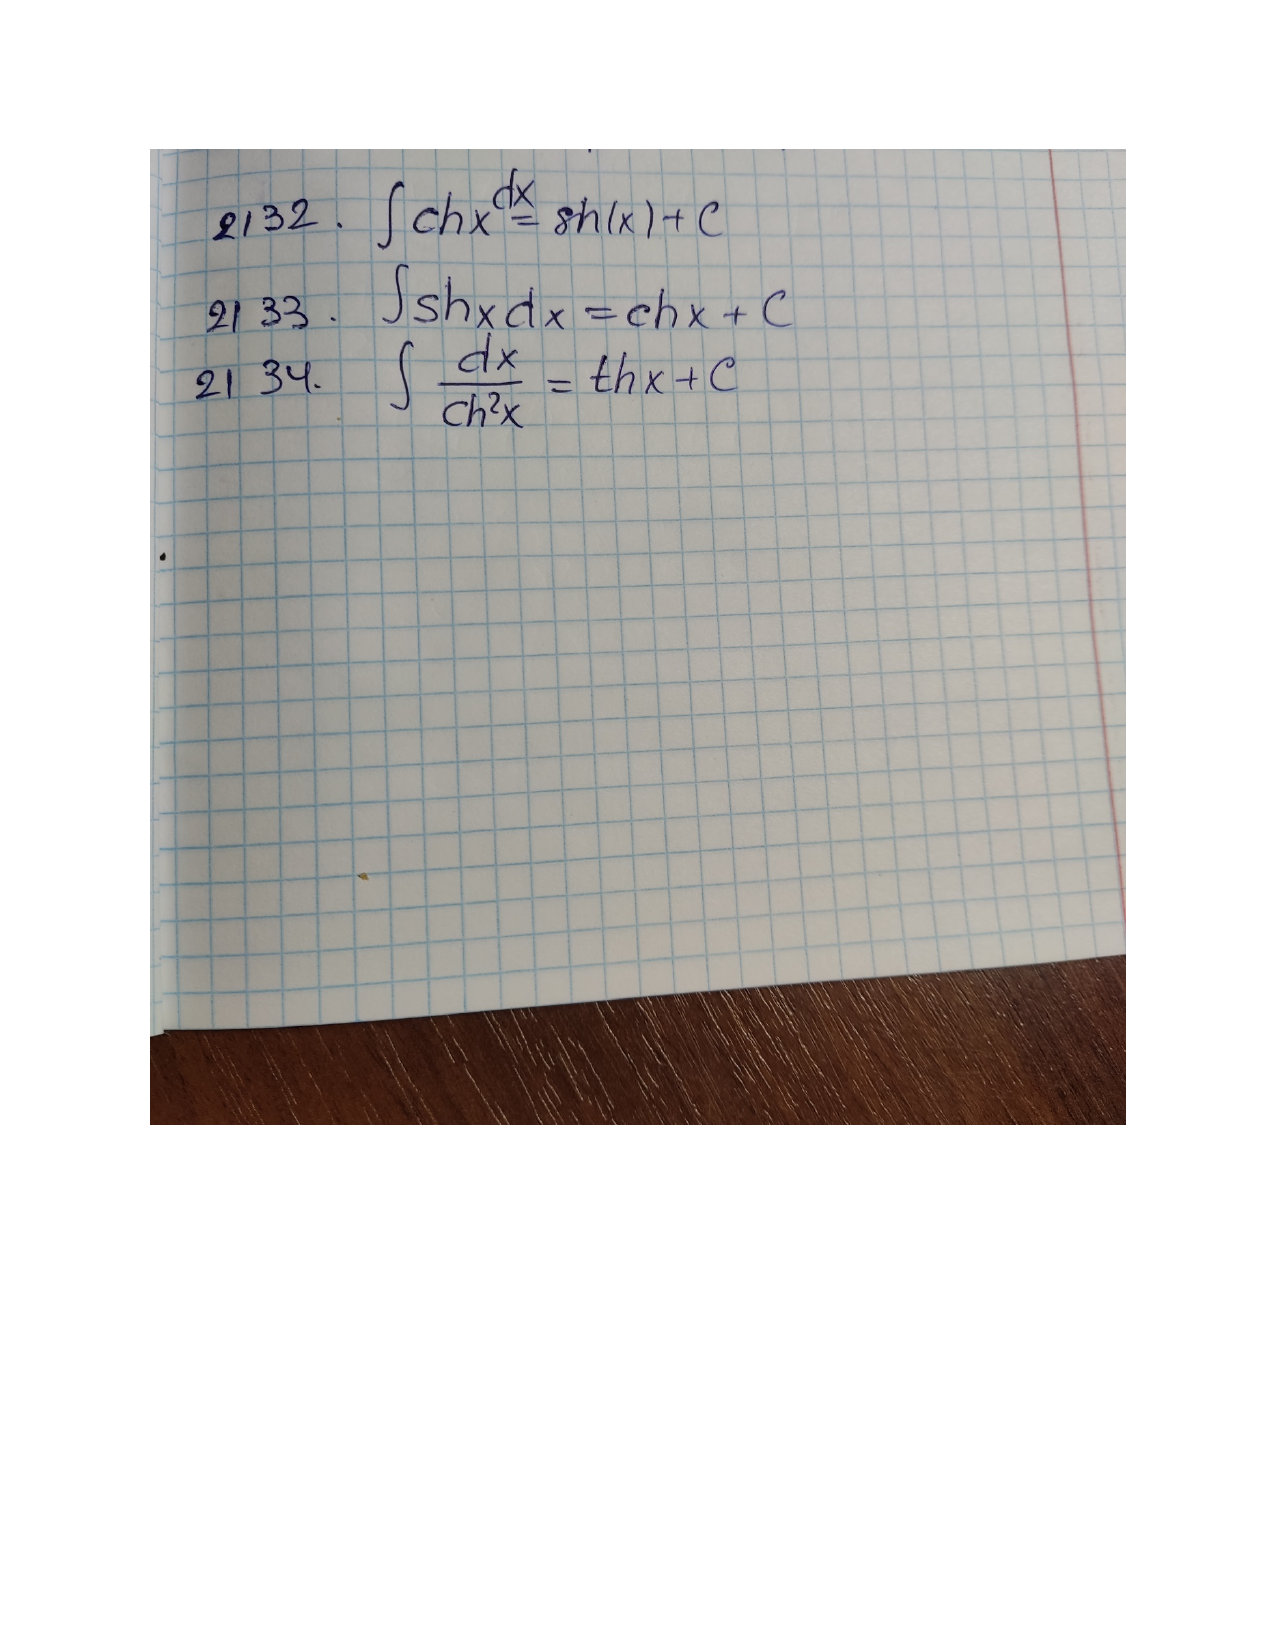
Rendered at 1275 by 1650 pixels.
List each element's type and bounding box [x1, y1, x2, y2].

picture [150, 149, 1126, 1125]
